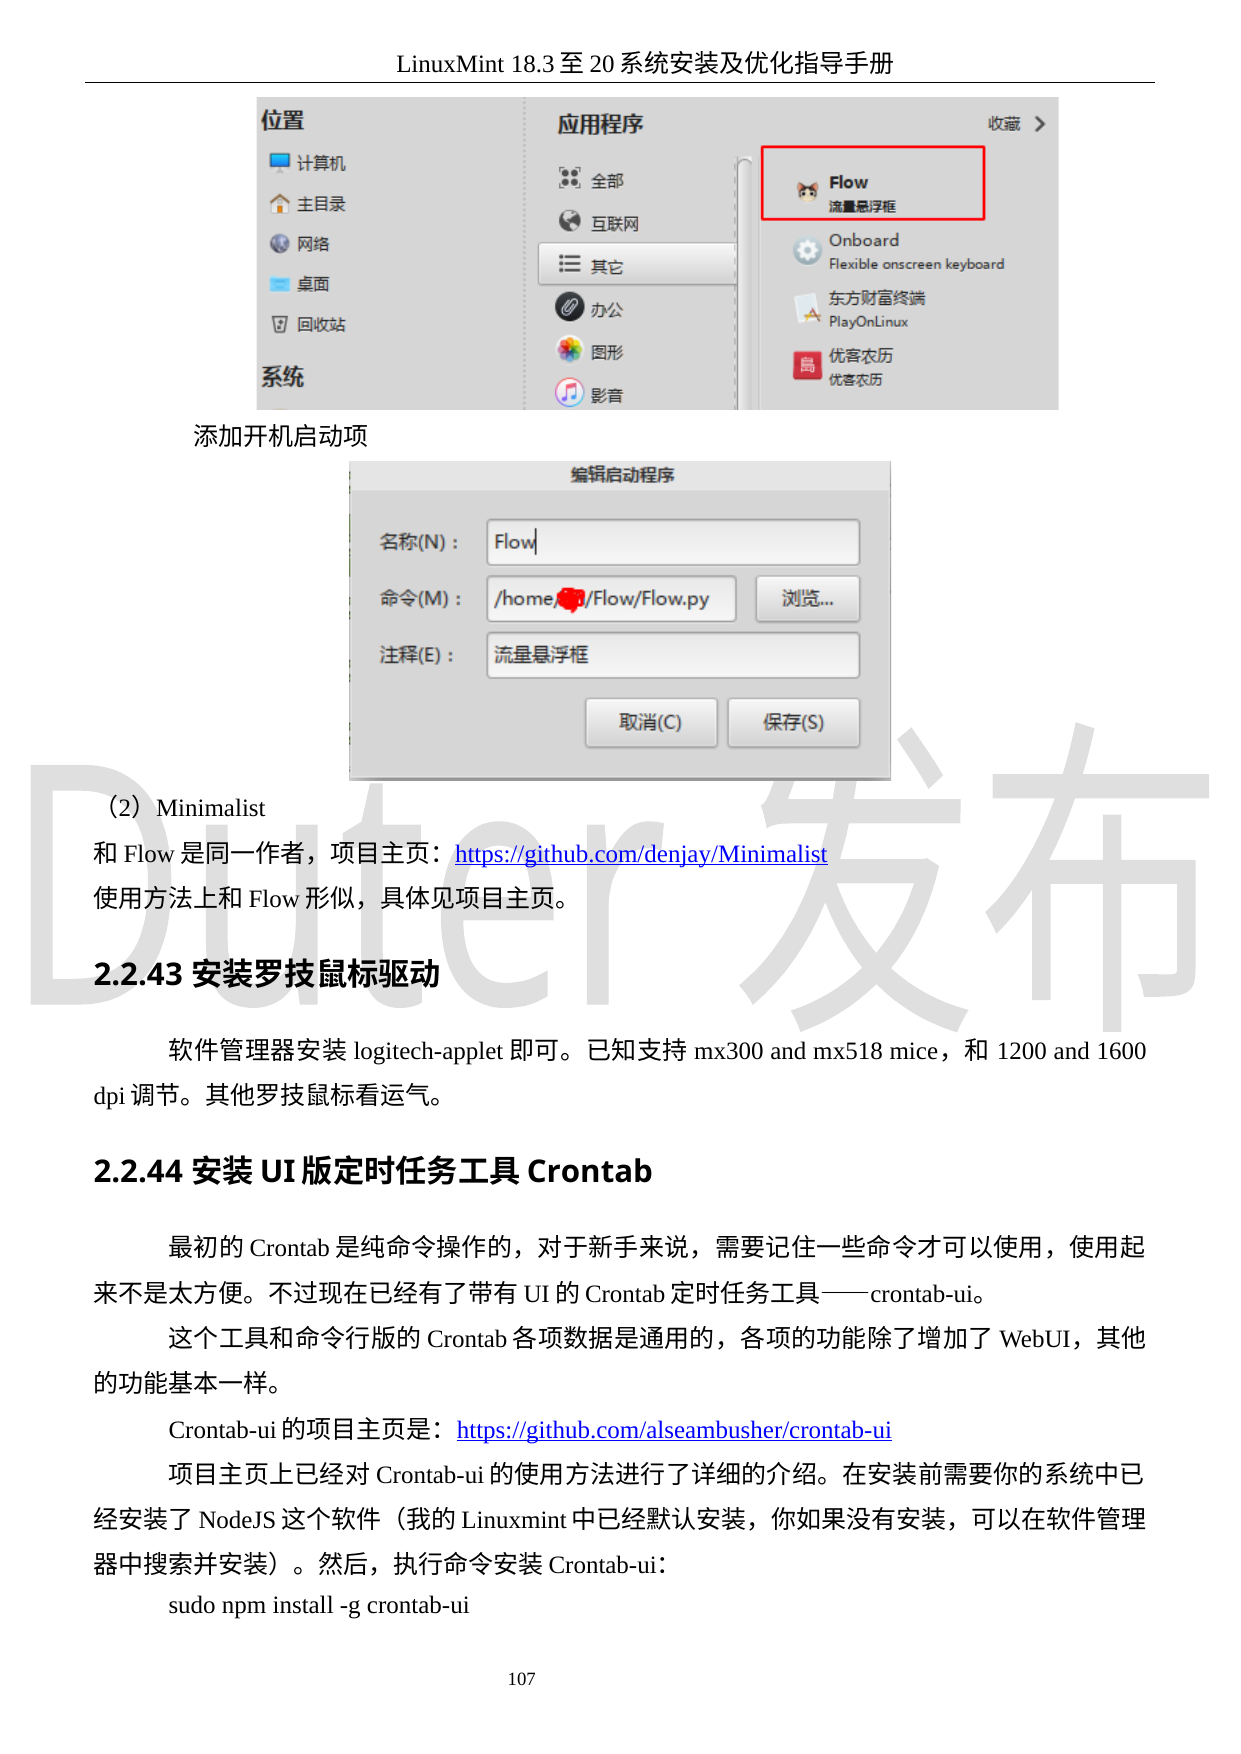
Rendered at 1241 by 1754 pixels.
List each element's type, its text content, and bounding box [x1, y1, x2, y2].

text sudo npm install -g crontab-ui [93, 1590, 1147, 1619]
text 最初的Crontab是纯命令操作的，对于新手来说，需要记住一些命令才可以使用，使用起来不是太方便。不过现在已经有了带有UI的Crontab定时任务工具——crontab-ui。 [93, 1228, 1147, 1309]
picture [349, 461, 892, 781]
text 软件管理器安装logitech-applet即可。已知支持mx300 and mx518 mice，和 1200 and 1600 dpi调节。其他罗技鼠标看运气。 [93, 1030, 1147, 1112]
subtitle 2.2.44 安装UI版定时任务工具Crontab [93, 1146, 1147, 1191]
list 使用方法上和Flow形似，具体见项目主页。 [93, 878, 1147, 914]
list 和Flow是同一作者，项目主页：https://github.com/denjay/Minimalist [93, 833, 1147, 869]
text Crontab-ui的项目主页是：https://github.com/alseambusher/crontab-ui [93, 1409, 1147, 1445]
list 添加开机启动项 [93, 416, 1147, 453]
picture [256, 97, 1059, 410]
subtitle 2.2.43 安装罗技鼠标驱动 [93, 949, 1147, 994]
text 项目主页上已经对Crontab-ui的使用方法进行了详细的介绍。在安装前需要你的系统中已经安装了NodeJS这个软件（我的Linuxmint中已经默认安装，你如果没有安装，可以在软件管理器中搜索并安装）。然后，执行命令安装Crontab-ui： [93, 1454, 1147, 1581]
text 这个工具和命令行版的Crontab各项数据是通用的，各项的功能除了增加了WebUI，其他的功能基本一样。 [93, 1318, 1147, 1400]
list （2）Minimalist [93, 788, 1147, 824]
